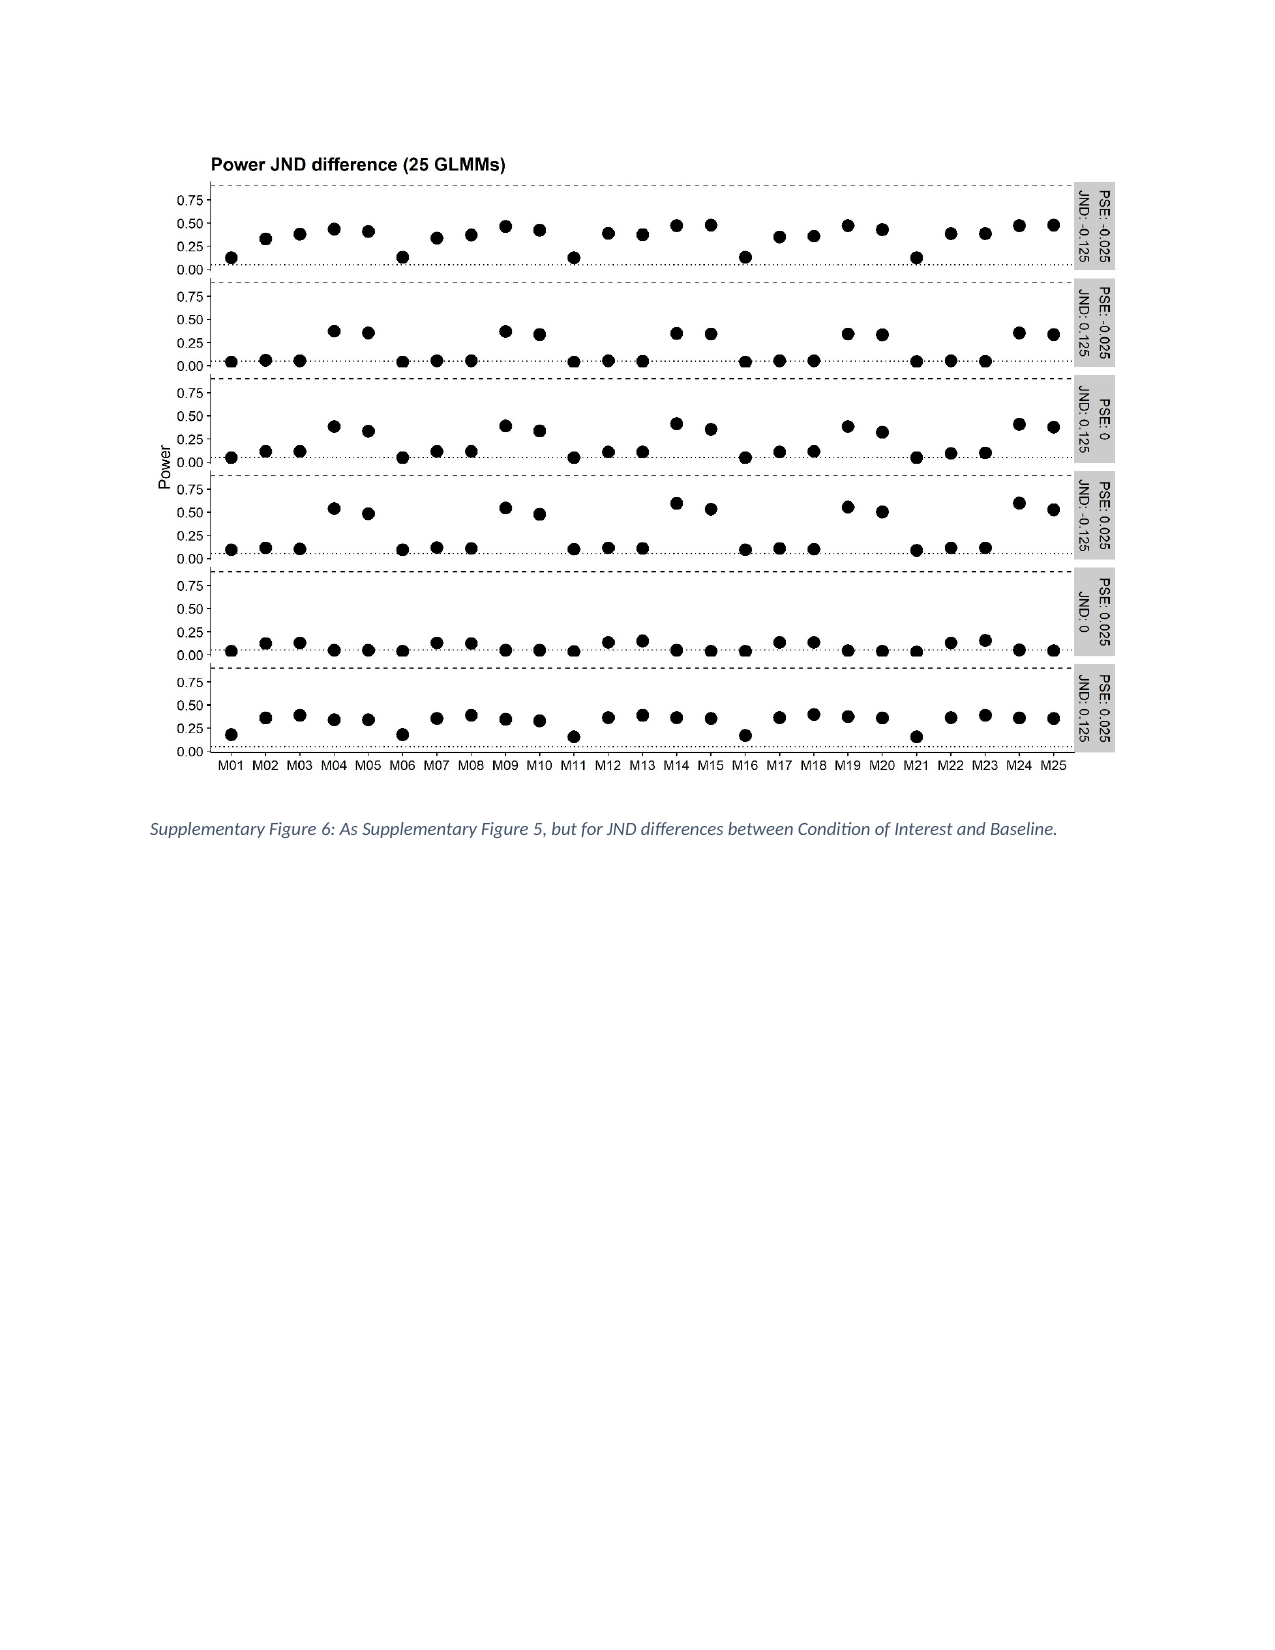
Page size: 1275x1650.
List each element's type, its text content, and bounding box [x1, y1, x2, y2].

picture [150, 150, 1123, 799]
